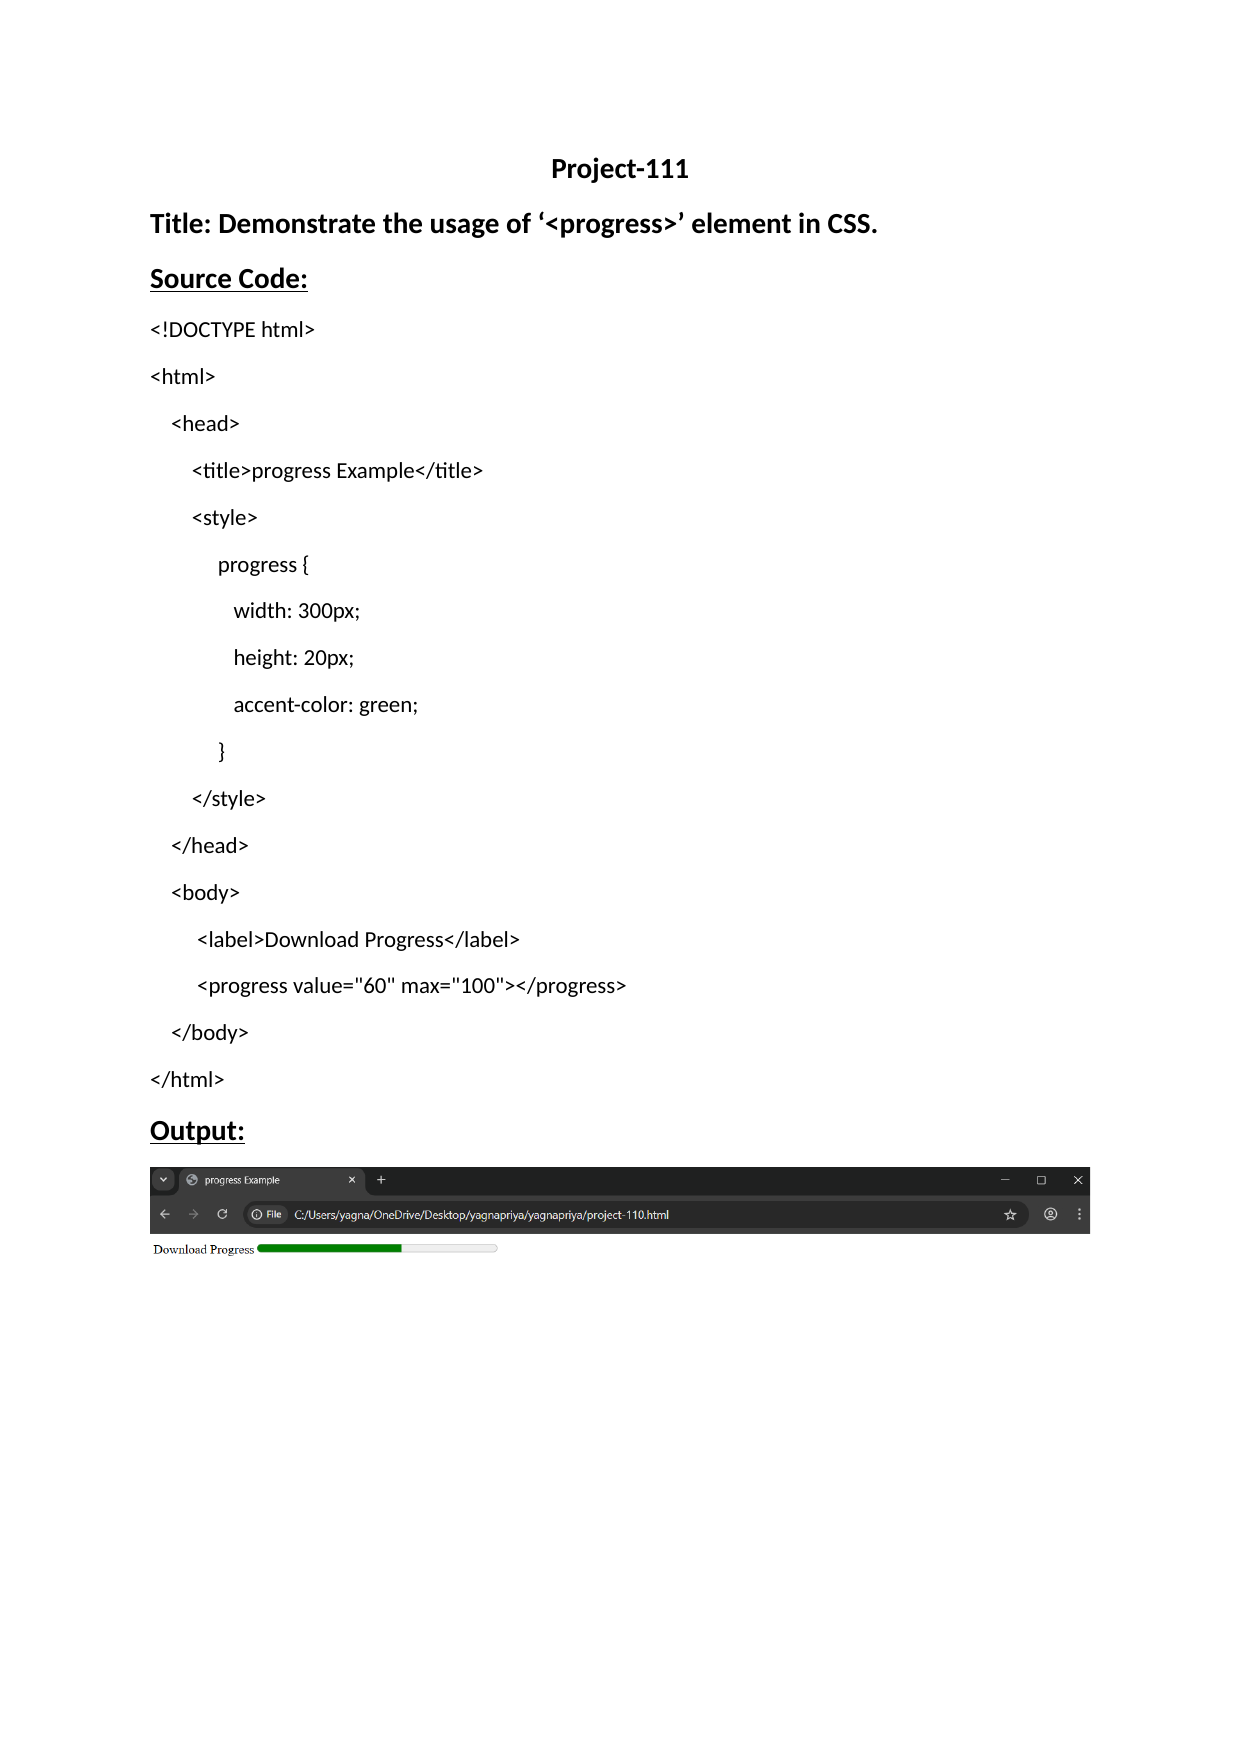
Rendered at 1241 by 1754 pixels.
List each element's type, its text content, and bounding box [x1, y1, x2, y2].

text <progress value="60" max="100"></progress> [150, 972, 1090, 999]
text height: 20px; [150, 643, 1090, 671]
text <body> [150, 878, 1090, 906]
text </head> [150, 831, 1090, 859]
text Output: [150, 1112, 1090, 1148]
text Title: Demonstrate the usage of ‘<progress>’ element in CSS. [150, 205, 1090, 241]
text Source Code: [150, 260, 1090, 296]
text <style> [150, 503, 1090, 531]
text <title>progress Example</title> [150, 456, 1090, 484]
text Project-111 [150, 150, 1090, 186]
text <html> [150, 362, 1090, 390]
text </html> [150, 1065, 1090, 1093]
text width: 300px; [150, 597, 1090, 624]
picture [150, 1167, 1091, 1292]
text <head> [150, 409, 1090, 437]
text </style> [150, 784, 1090, 812]
text progress { [150, 550, 1090, 578]
text <!DOCTYPE html> [150, 315, 1090, 343]
text accent-color: green; [150, 690, 1090, 718]
text } [150, 737, 1090, 765]
text <label>Download Progress</label> [150, 925, 1090, 953]
text </body> [150, 1018, 1090, 1046]
